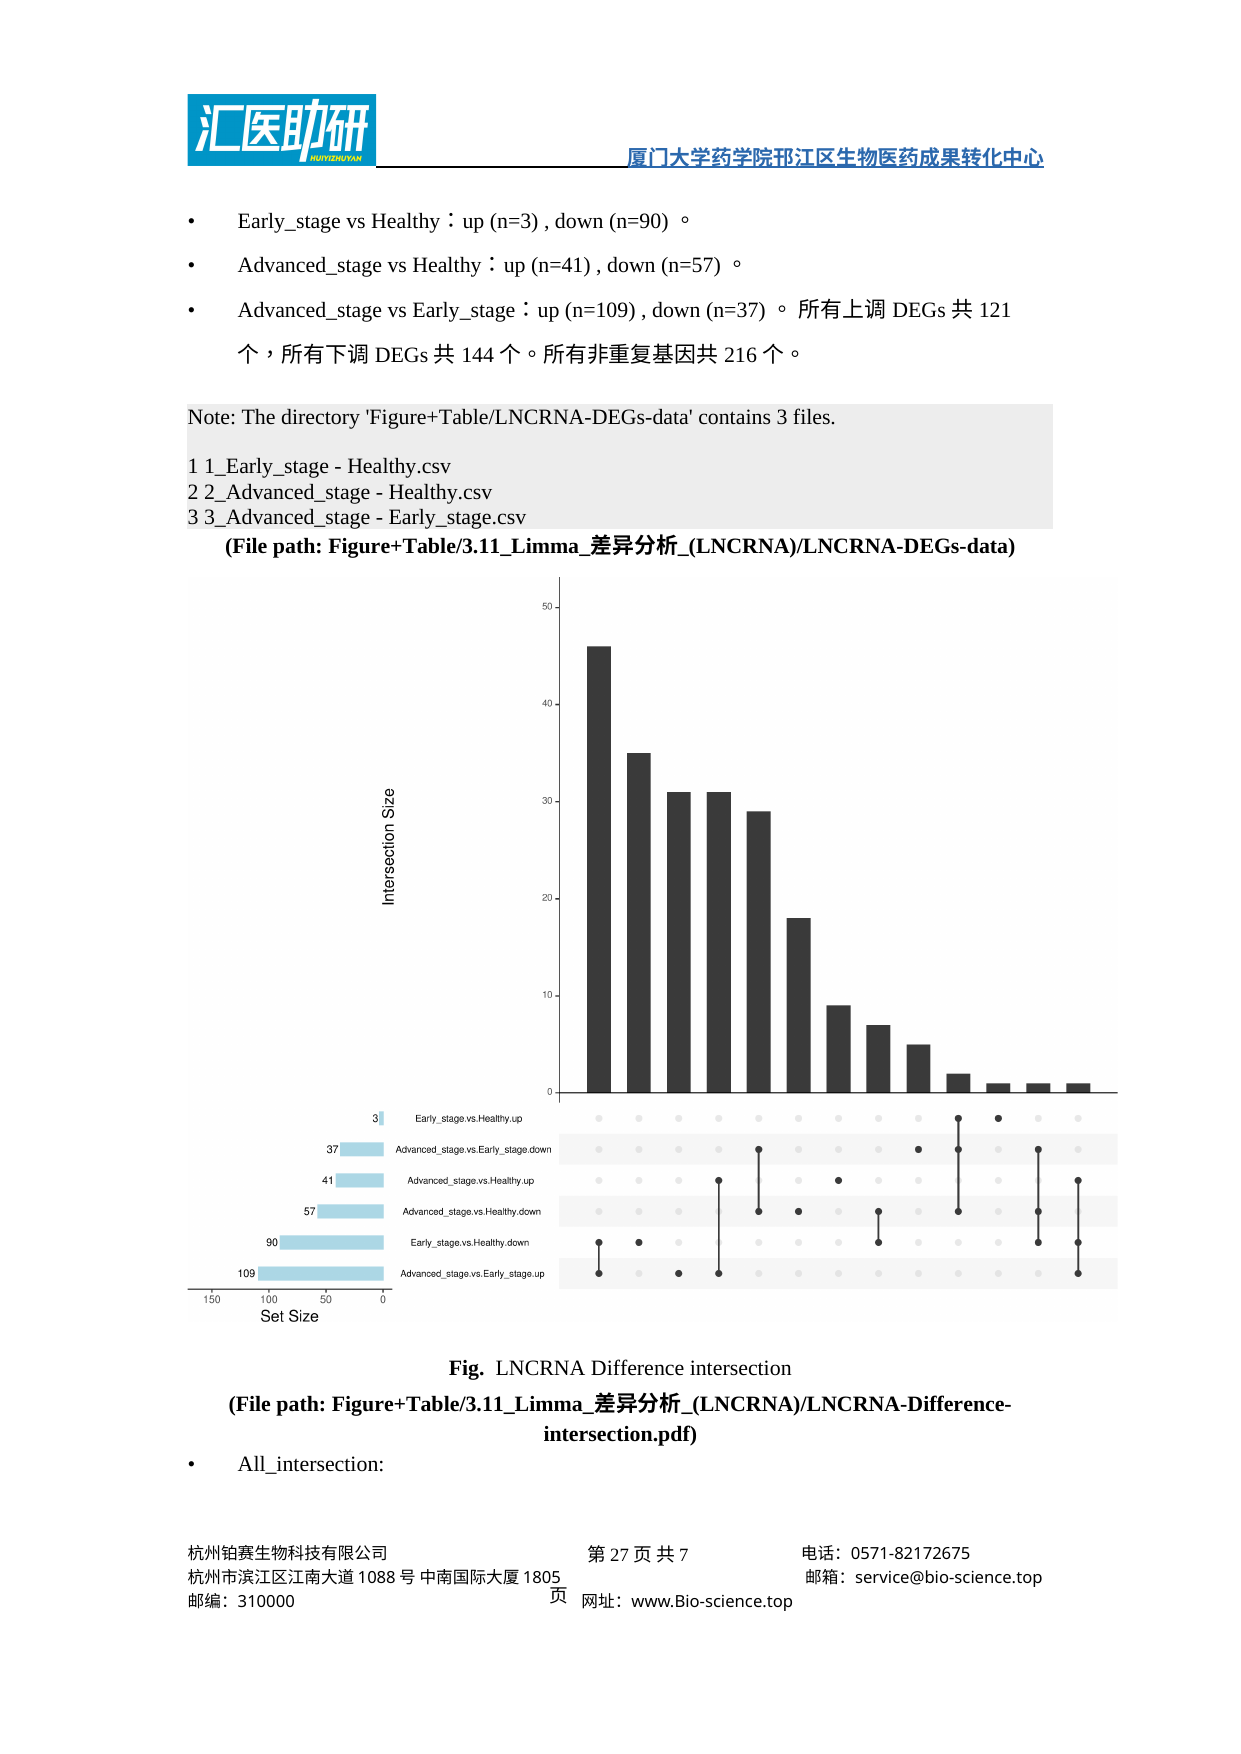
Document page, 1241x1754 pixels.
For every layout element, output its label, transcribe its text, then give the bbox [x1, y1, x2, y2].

text (File path: Figure+Table/3.11_Limma_差异分析_(LNCRNA)/LNCRNA-Difference-intersection.pdf) [187, 1378, 1053, 1438]
text Fig. LNCRNA Difference intersection [187, 1346, 1053, 1371]
picture [327, 106, 368, 150]
picture [282, 99, 327, 161]
list All_intersection: [187, 1442, 1053, 1467]
list Advanced_stage vs Healthy：up (n=41) , down (n=57) 。 [187, 253, 1053, 283]
picture [204, 106, 210, 114]
picture [201, 118, 208, 127]
list Early_stage vs Healthy：up (n=3) , down (n=90) 。 [187, 205, 1053, 234]
picture [196, 131, 208, 150]
picture [210, 106, 243, 150]
list Advanced_stage vs Early_stage：up (n=109) , down (n=37) 。 所有上调 DEGs 共 121 个，所有下调 DEGs 共 144 个。所有非重复基因共 216 个。 [187, 302, 1053, 376]
text (File path: Figure+Table/3.11_Limma_差异分析_(LNCRNA)/LNCRNA-DEGs-data) [187, 519, 1053, 549]
picture [243, 106, 284, 150]
text Note: The directory 'Figure+Table/LNCRNA-DEGs-data' contains 3 files. 1 1_Early_stage - Healthy.csv 2 2_Advanced_stage - Healthy.csv 3 3_Advanced_stage - Early_stage.csv [187, 395, 1053, 519]
picture [187, 568, 1118, 1313]
